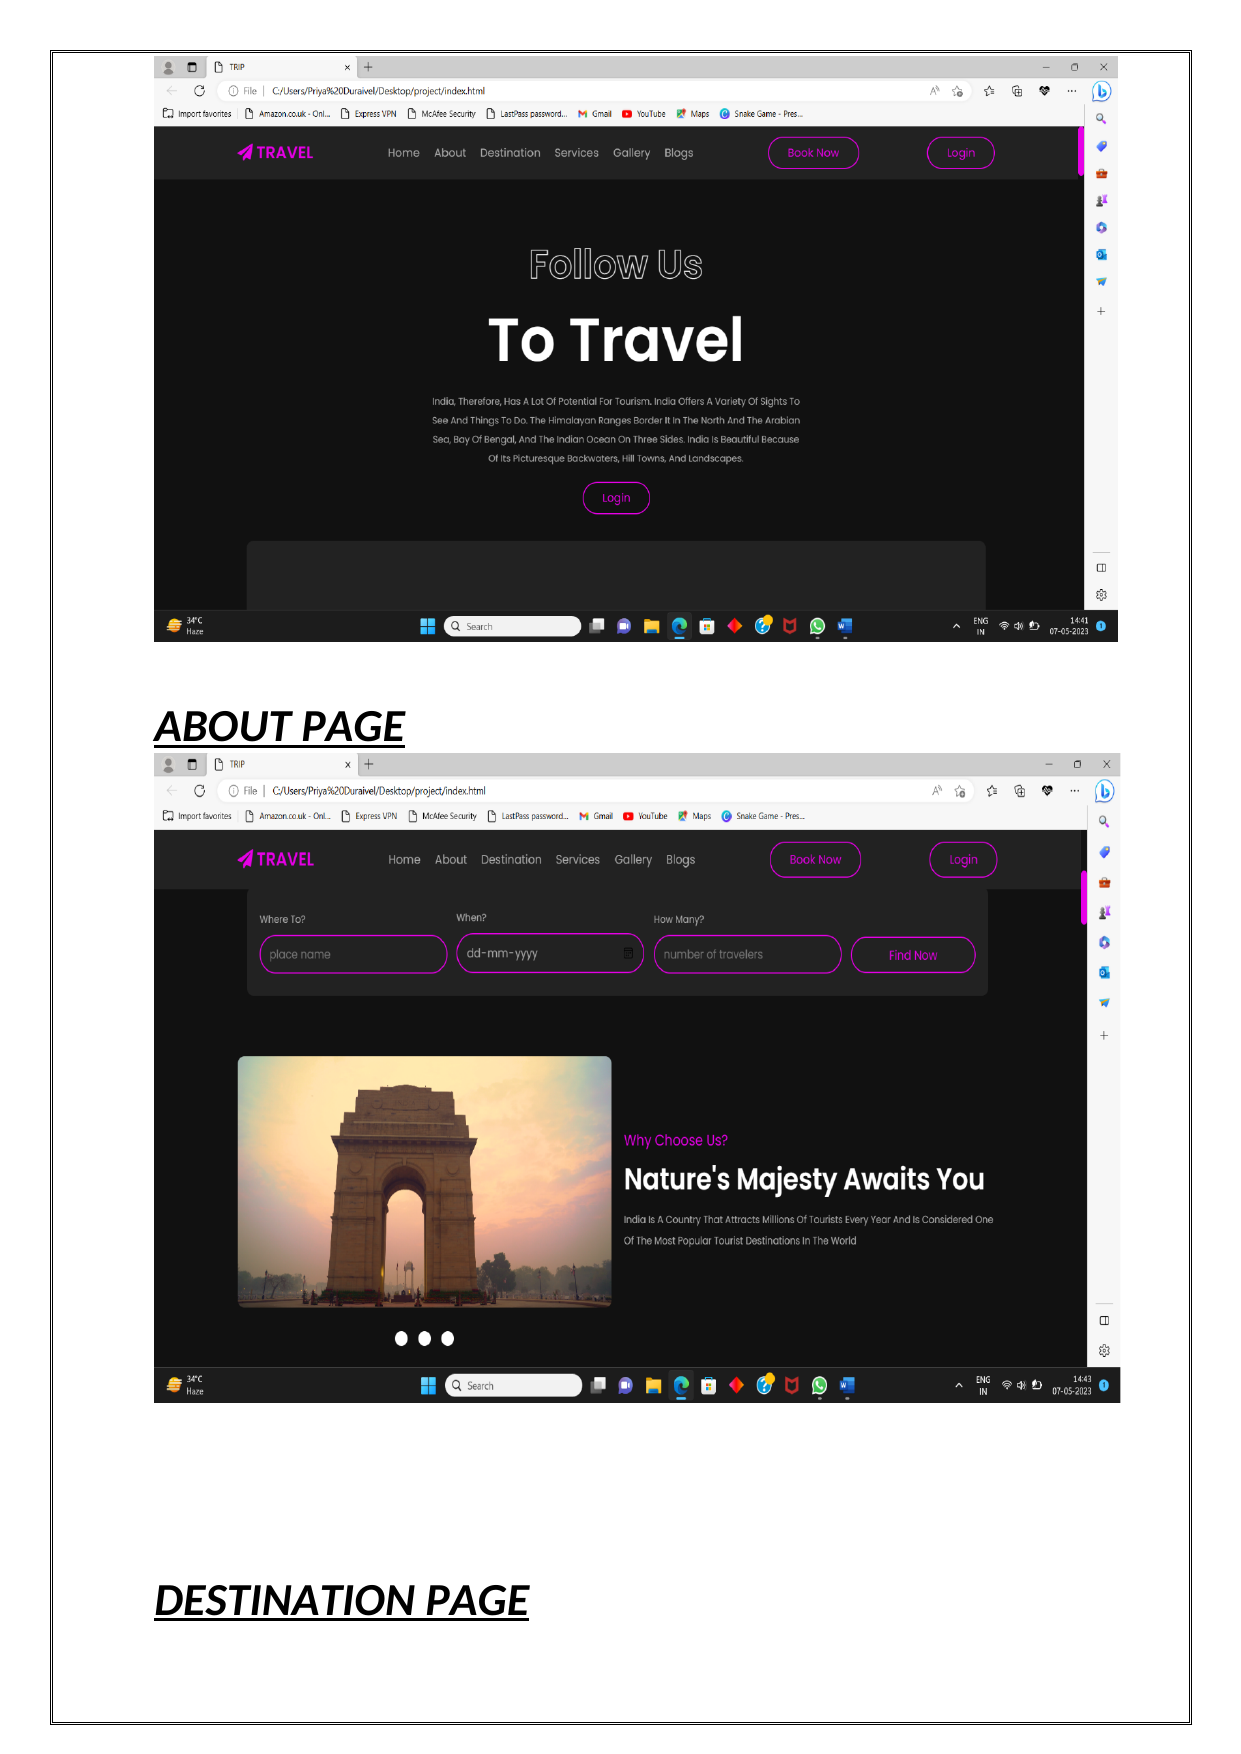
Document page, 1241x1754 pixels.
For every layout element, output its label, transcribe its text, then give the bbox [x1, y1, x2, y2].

picture [154, 753, 1121, 1403]
text DESTINATION PAGE [154, 1571, 1189, 1627]
picture [154, 56, 1118, 642]
text ABOUT PAGE [154, 697, 1189, 753]
